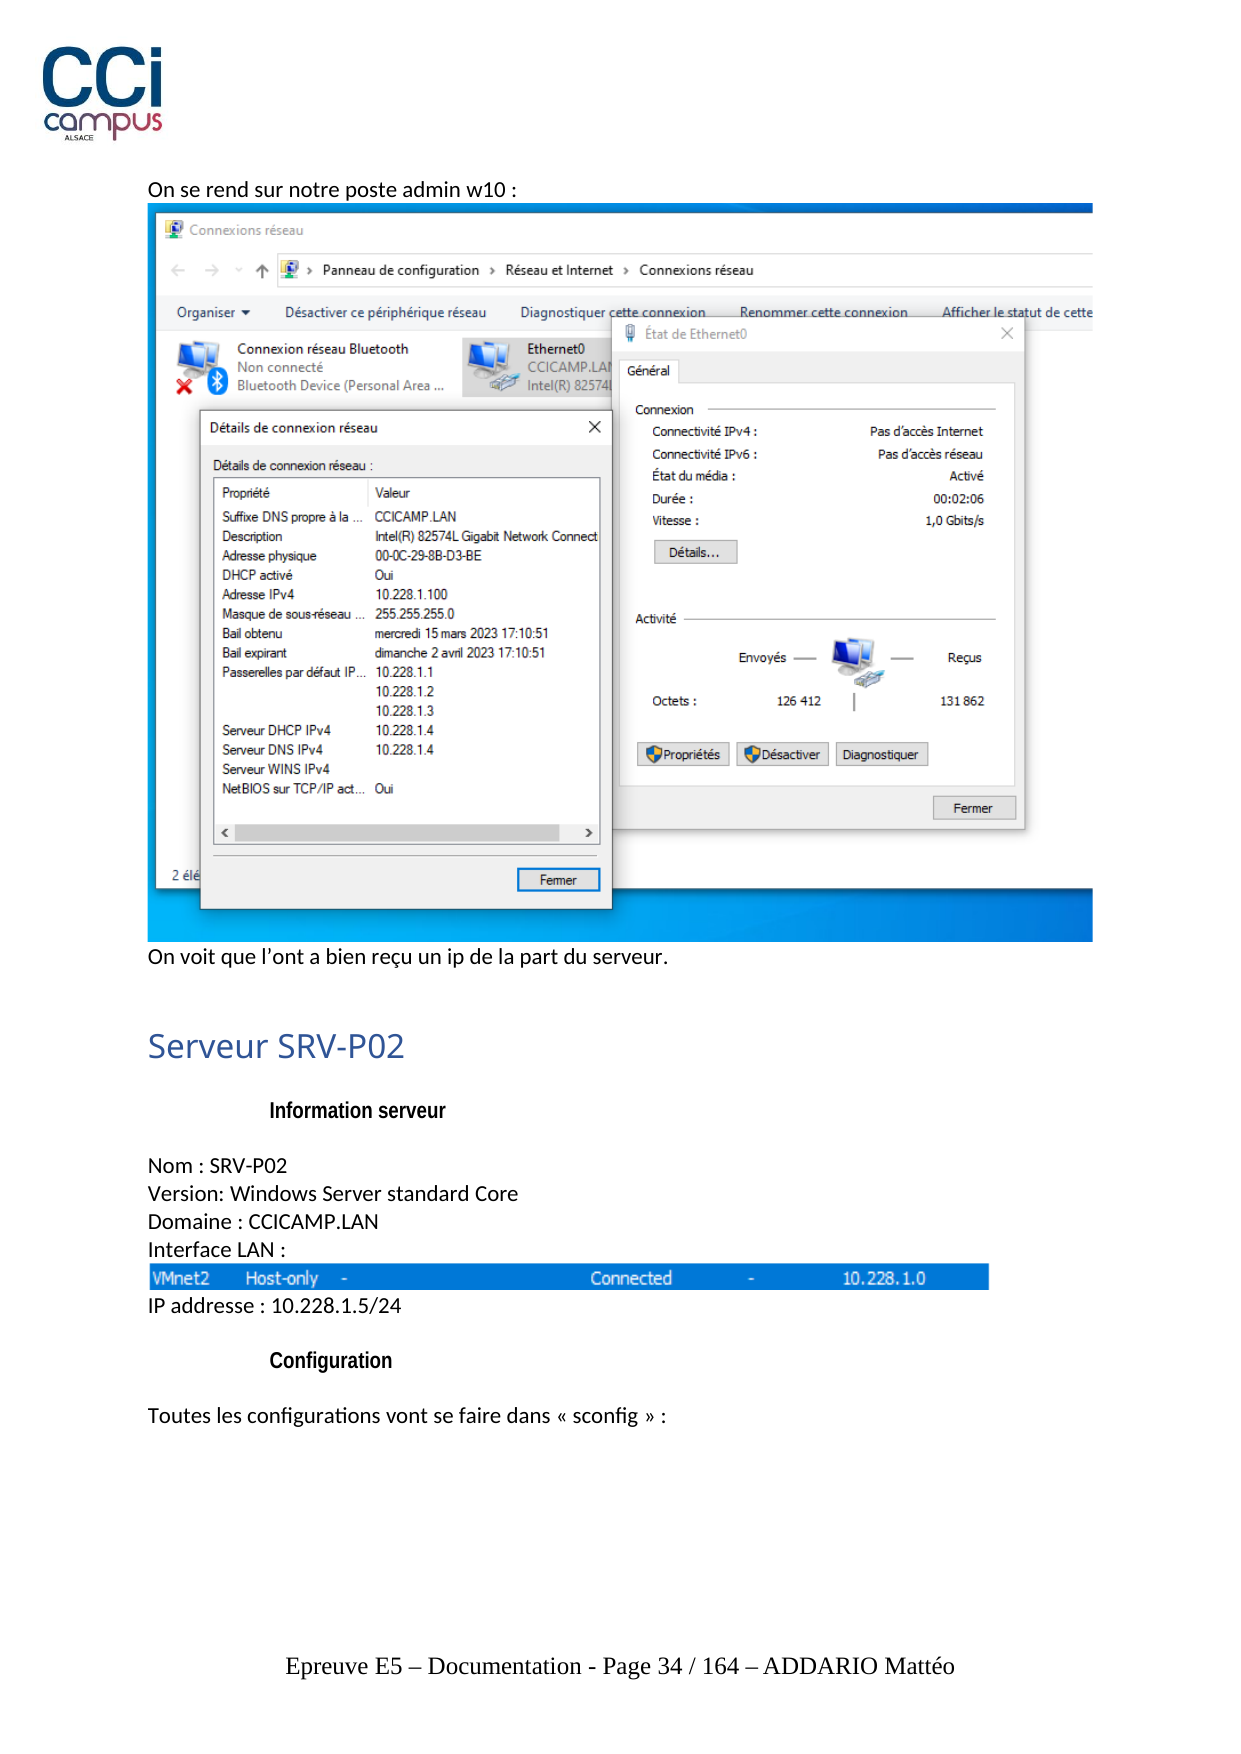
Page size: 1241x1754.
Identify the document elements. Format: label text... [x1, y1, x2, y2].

text On se rend sur notre poste admin w10 : [148, 176, 1093, 203]
picture [35, 26, 182, 148]
picture [147, 1263, 997, 1290]
text IP addresse : 10.228.1.5/24 [148, 1291, 1093, 1319]
text Domaine : CCICAMP.LAN [148, 1207, 1093, 1235]
text On voit que l’ont a bien reçu un ip de la part du serveur. [148, 942, 1093, 970]
subtitle Configuration [269, 1347, 1093, 1373]
text Toutes les configurations vont se faire dans « sconfig » : [148, 1401, 1093, 1429]
subtitle Information serveur [269, 1097, 1093, 1123]
text Nom : SRV-P02 [148, 1151, 1093, 1179]
picture [156, 203, 1093, 942]
text Version: Windows Server standard Core [148, 1179, 1093, 1207]
subtitle Serveur SRV-P02 [148, 1023, 1093, 1068]
